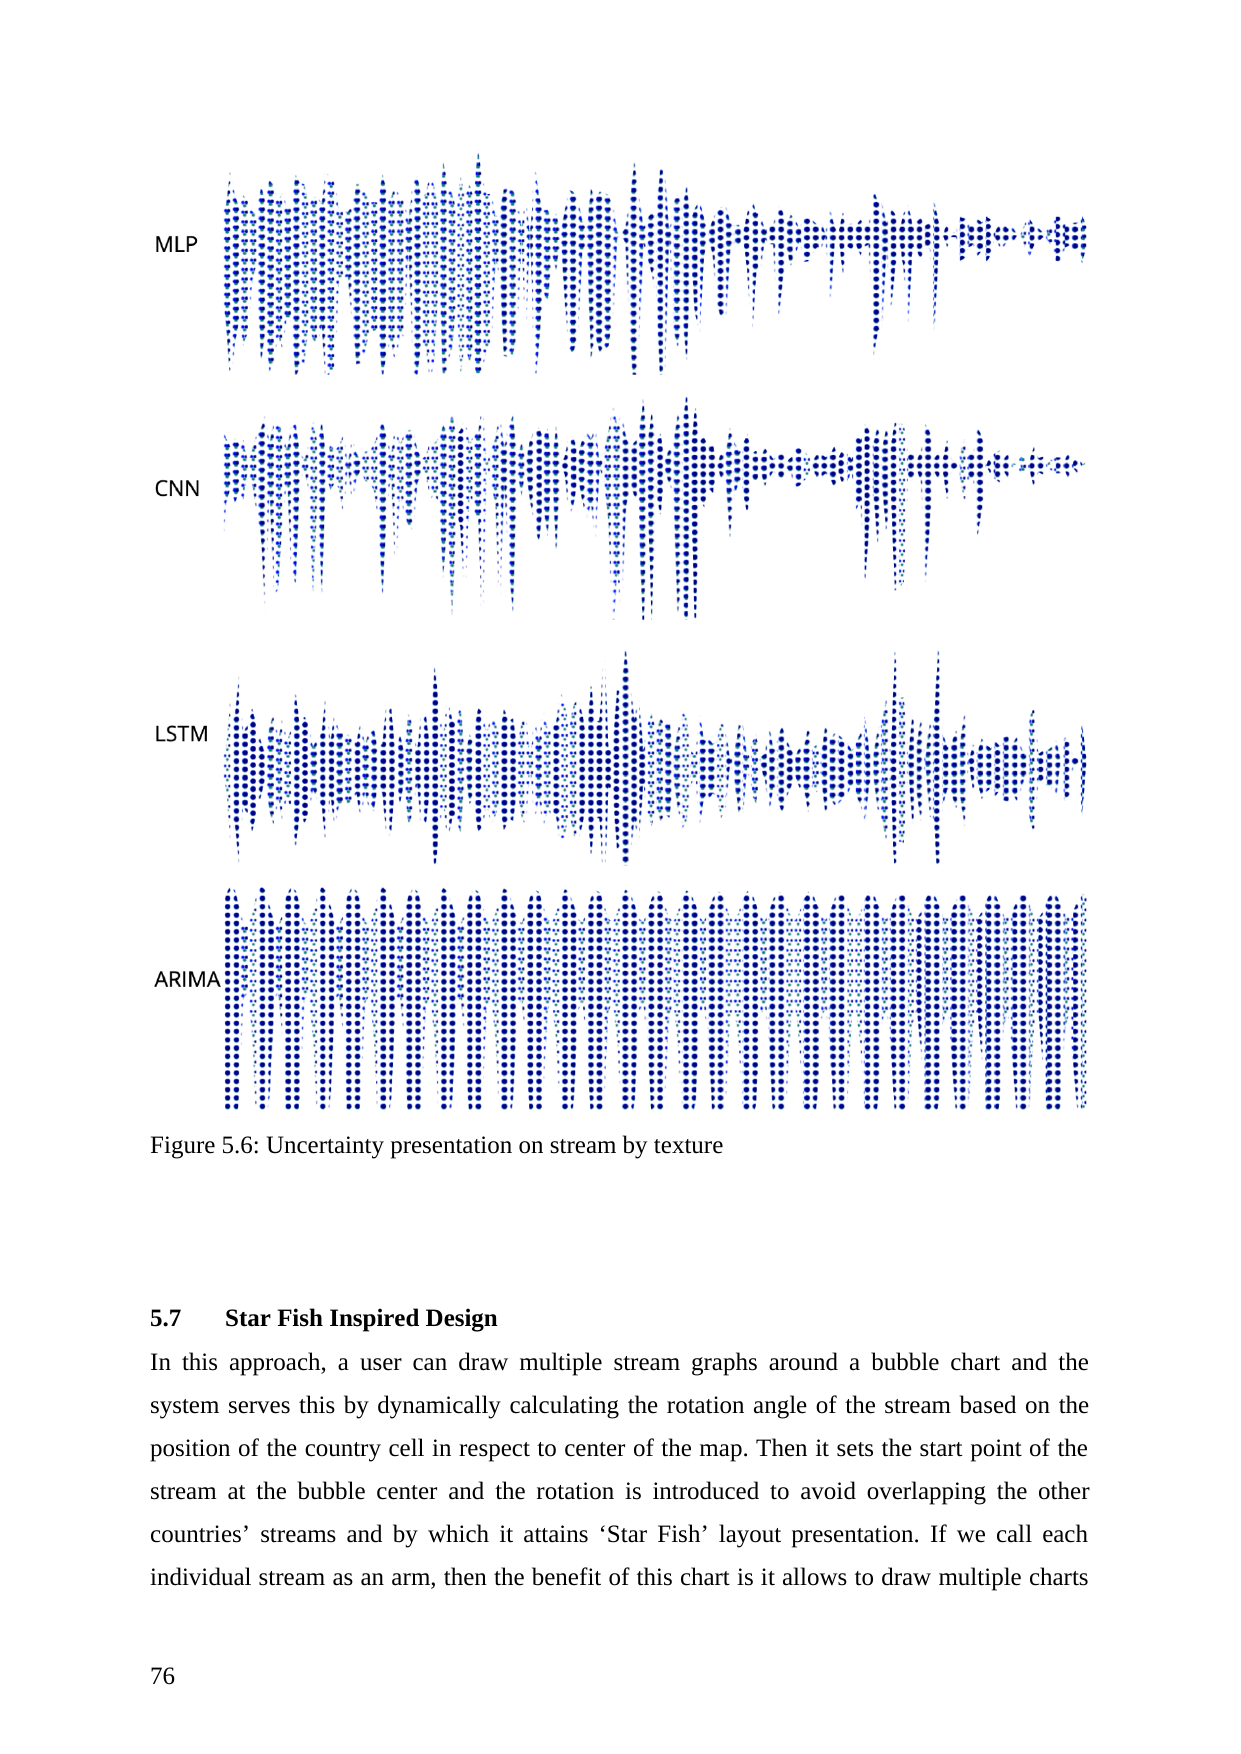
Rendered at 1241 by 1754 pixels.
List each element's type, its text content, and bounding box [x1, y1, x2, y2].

picture [150, 150, 1091, 1116]
text Figure 5.6: Uncertainty presentation on stream by texture [150, 1130, 1090, 1159]
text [150, 1303, 1090, 1591]
